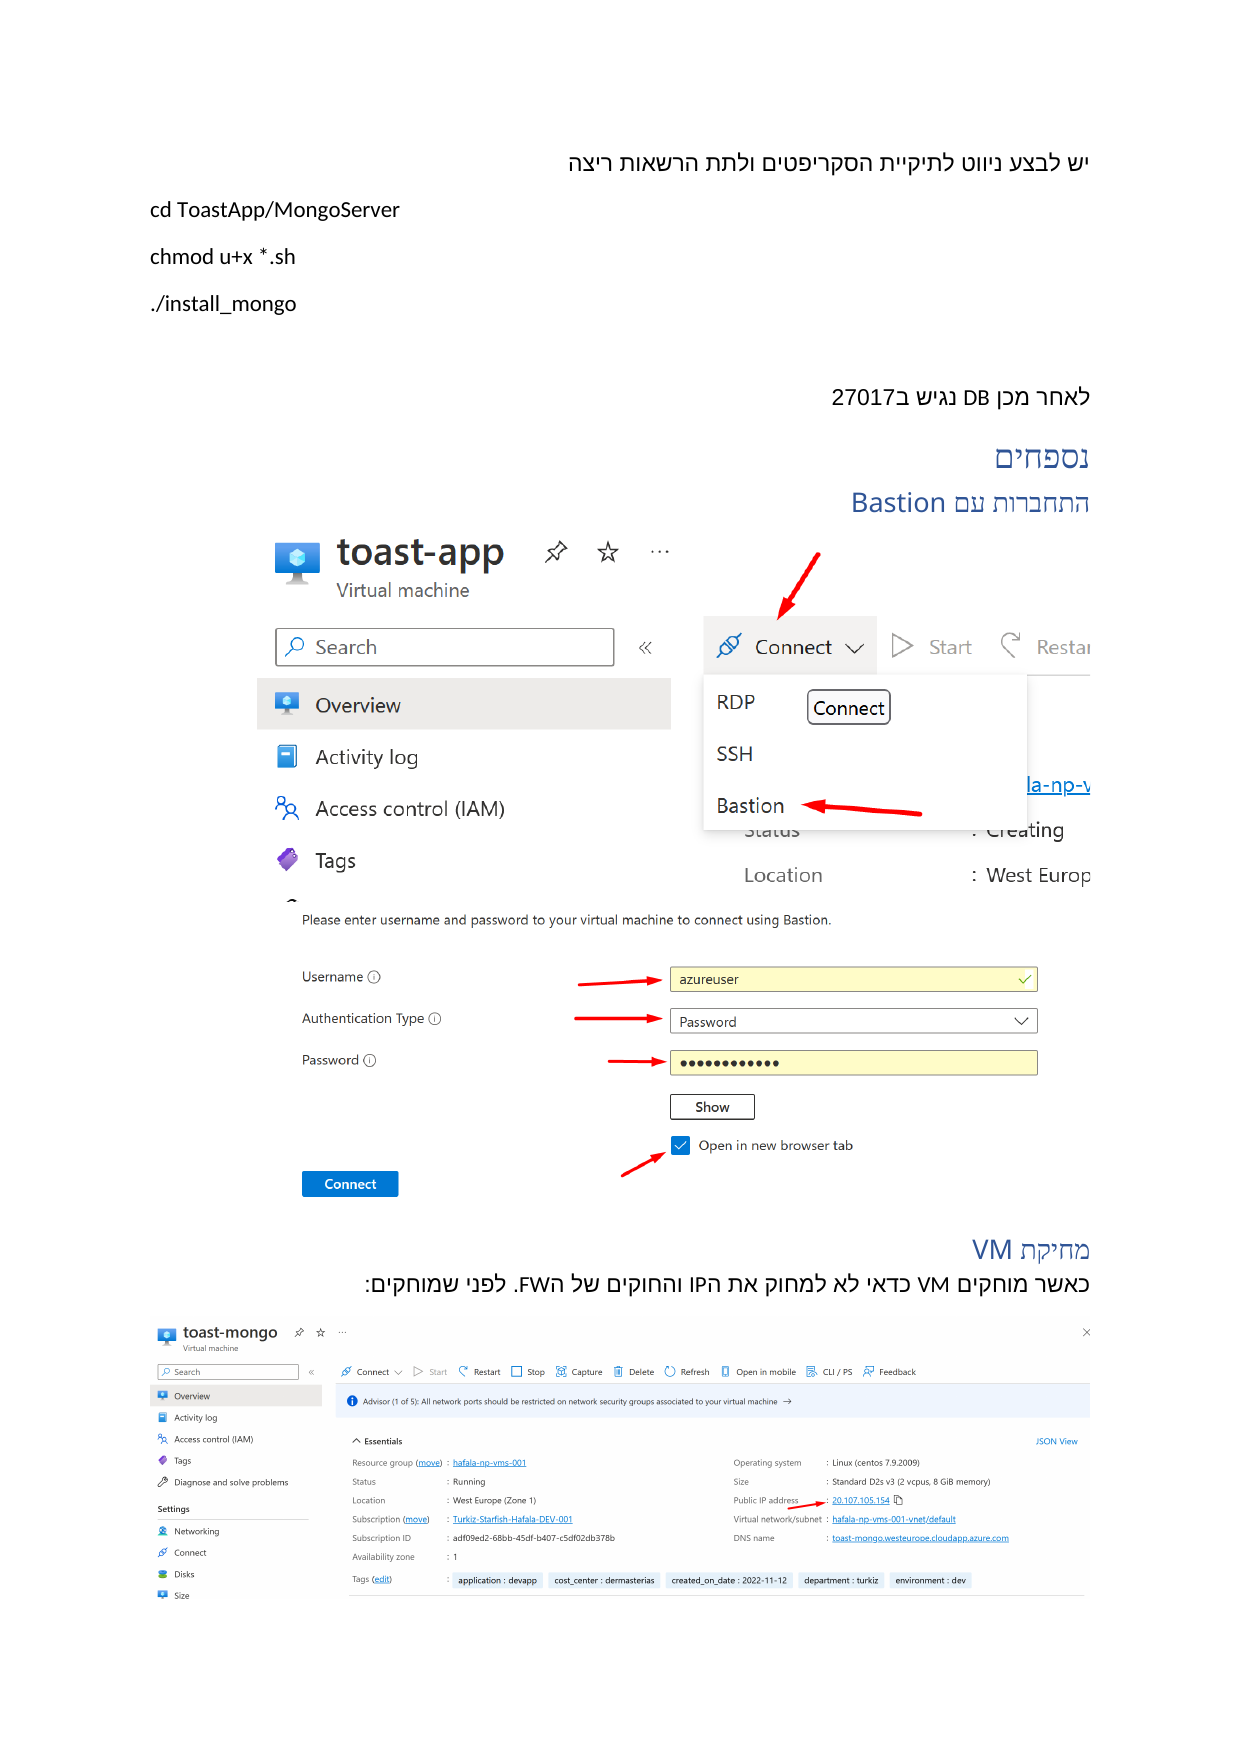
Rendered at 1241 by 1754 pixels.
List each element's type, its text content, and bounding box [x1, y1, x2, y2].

text chmod u+x *.sh [150, 242, 1090, 270]
text לאחר מכן DB נגיש ב27017 [150, 383, 1090, 411]
text כאשר מוחקים VM כדאי לא למחוק את הIP והחוקים של הFW. לפני שמוחקים: [150, 1270, 1090, 1298]
picture [283, 903, 1090, 1212]
picture [150, 1316, 1090, 1599]
subtitle נספחים [150, 438, 1090, 476]
subtitle התחברות עם Bastion [150, 483, 1090, 520]
text יש לבצע ניווט לתיקיית הסקריפטים ולתת הרשאות ריצה [150, 150, 1090, 176]
text cd ToastApp/MongoServer [150, 195, 1090, 223]
subtitle מחיקת VM [150, 1230, 1090, 1267]
text ./install_mongo [150, 289, 1090, 317]
picture [257, 523, 1091, 902]
